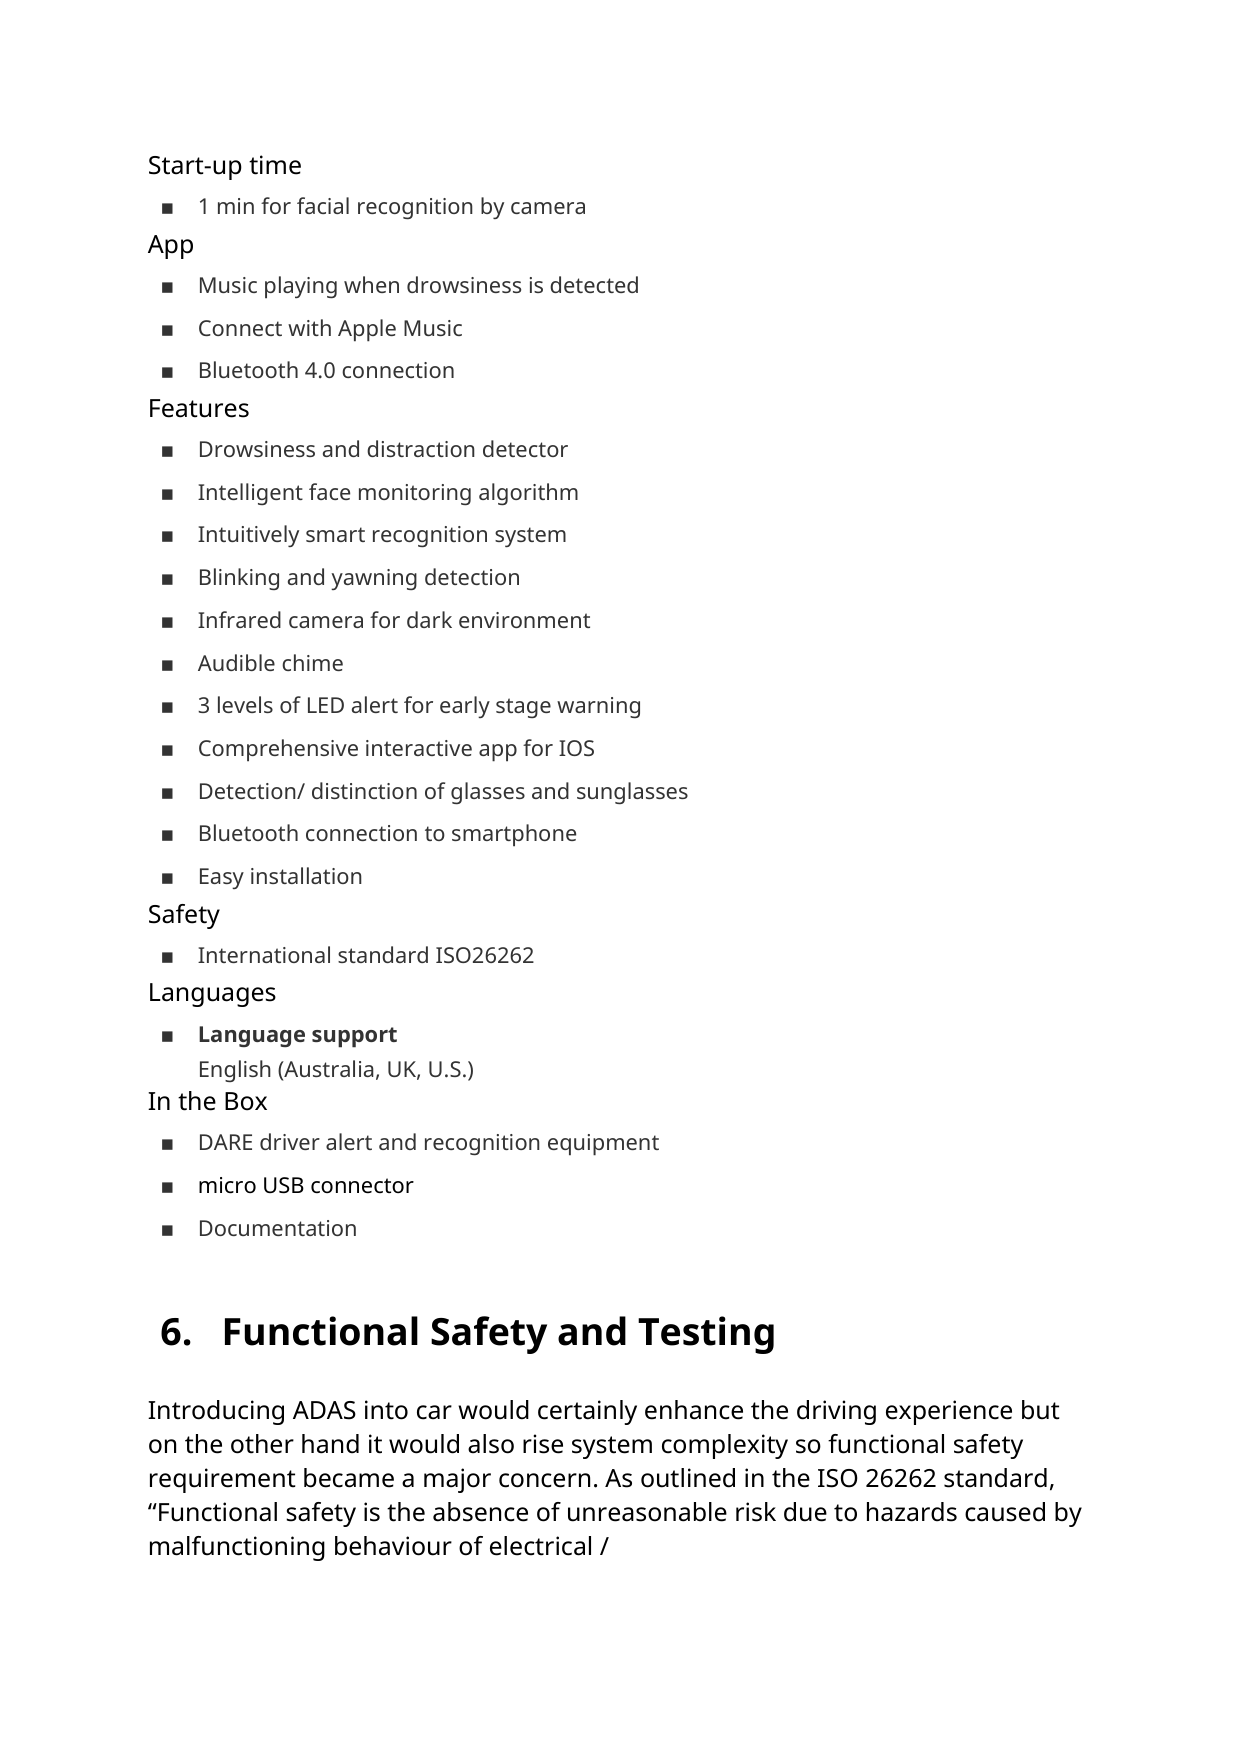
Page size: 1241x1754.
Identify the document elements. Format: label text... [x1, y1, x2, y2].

subtitle Languages [148, 975, 1093, 1009]
list 1 min for facial recognition by camera [160, 184, 1093, 226]
text Introducing ADAS into car would certainly enhance the driving experience but on the other hand it would also rise system complexity so functional safety requirement became a major concern. As outlined in the ISO 26262 standard, “Functional safety is the absence of unreasonable risk due to hazards caused by malfunctioning behaviour of electrical / [148, 1392, 1093, 1563]
list Audible chime [160, 640, 1093, 683]
subtitle Safety [148, 896, 1093, 930]
list Language support English (Australia, UK, U.S.) [160, 1011, 1093, 1084]
list DARE driver alert and recognition equipment [160, 1120, 1093, 1162]
list Music playing when drowsiness is detected [160, 262, 1093, 305]
list 3 levels of LED alert for early stage warning [160, 683, 1093, 726]
subtitle Features [148, 391, 1093, 424]
list Connect with Apple Music [160, 305, 1093, 348]
list Intelligent face monitoring algorithm [160, 469, 1093, 512]
list International standard ISO26262 [160, 932, 1093, 975]
list micro USB connector [160, 1162, 1093, 1205]
subtitle Start-up time [148, 148, 1093, 182]
list Detection/ distinction of glasses and sunglasses [160, 768, 1093, 811]
list Easy installation [160, 854, 1093, 896]
list Comprehensive interactive app for IOS [160, 726, 1093, 768]
subtitle In the Box [148, 1084, 1093, 1118]
list Documentation [160, 1205, 1093, 1248]
text 6. Functional Safety and Testing [148, 1306, 1093, 1357]
subtitle App [148, 226, 1093, 260]
list Blinking and yawning detection [160, 555, 1093, 597]
list Bluetooth connection to smartphone [160, 811, 1093, 854]
list Intuitively smart recognition system [160, 512, 1093, 555]
list Infrared camera for dark environment [160, 597, 1093, 640]
list Bluetooth 4.0 connection [160, 348, 1093, 391]
list Drowsiness and distraction detector [160, 427, 1093, 469]
